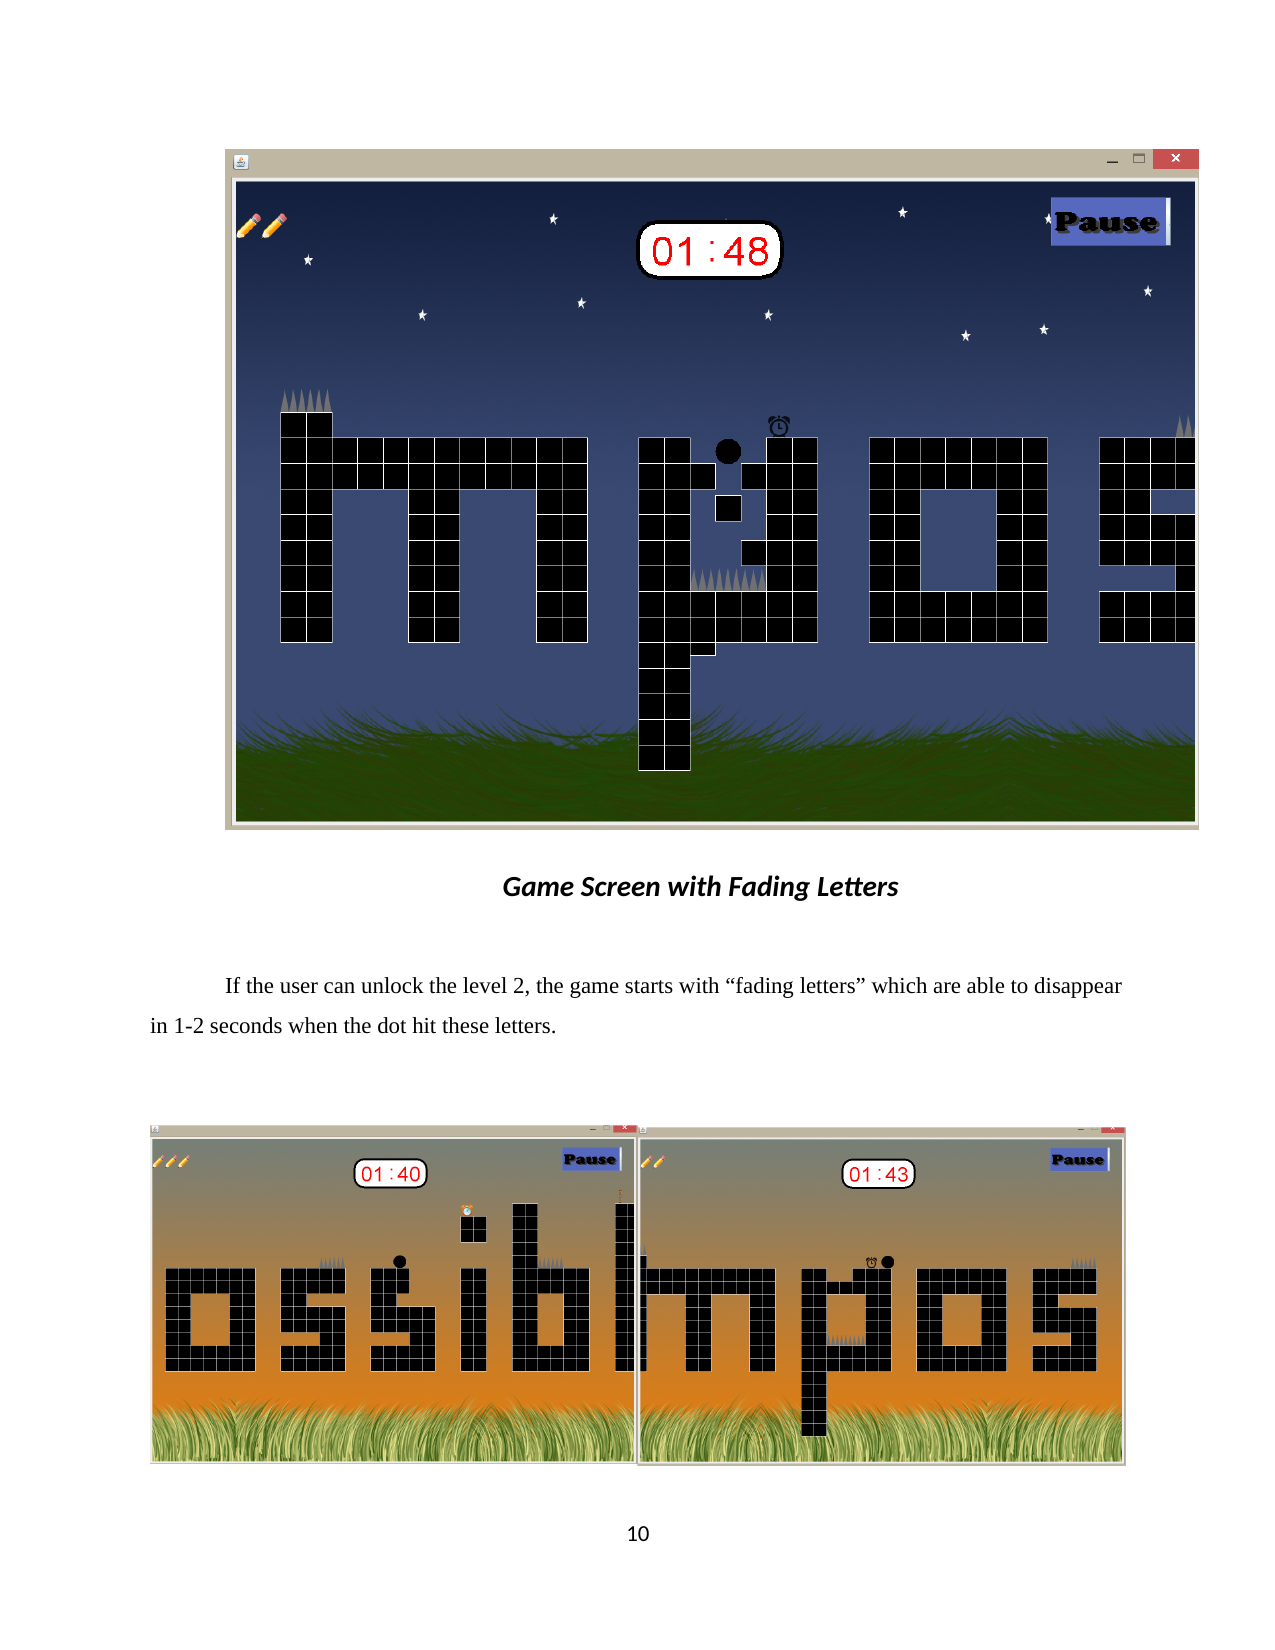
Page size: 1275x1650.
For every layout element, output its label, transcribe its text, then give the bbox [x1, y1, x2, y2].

picture [150, 1123, 1126, 1466]
text If the user can unlock the level 2, the game starts with “fading letters” which are able to disappear in 1-2 seconds when the dot hit these letters. [150, 972, 1125, 1038]
picture [225, 149, 1199, 830]
